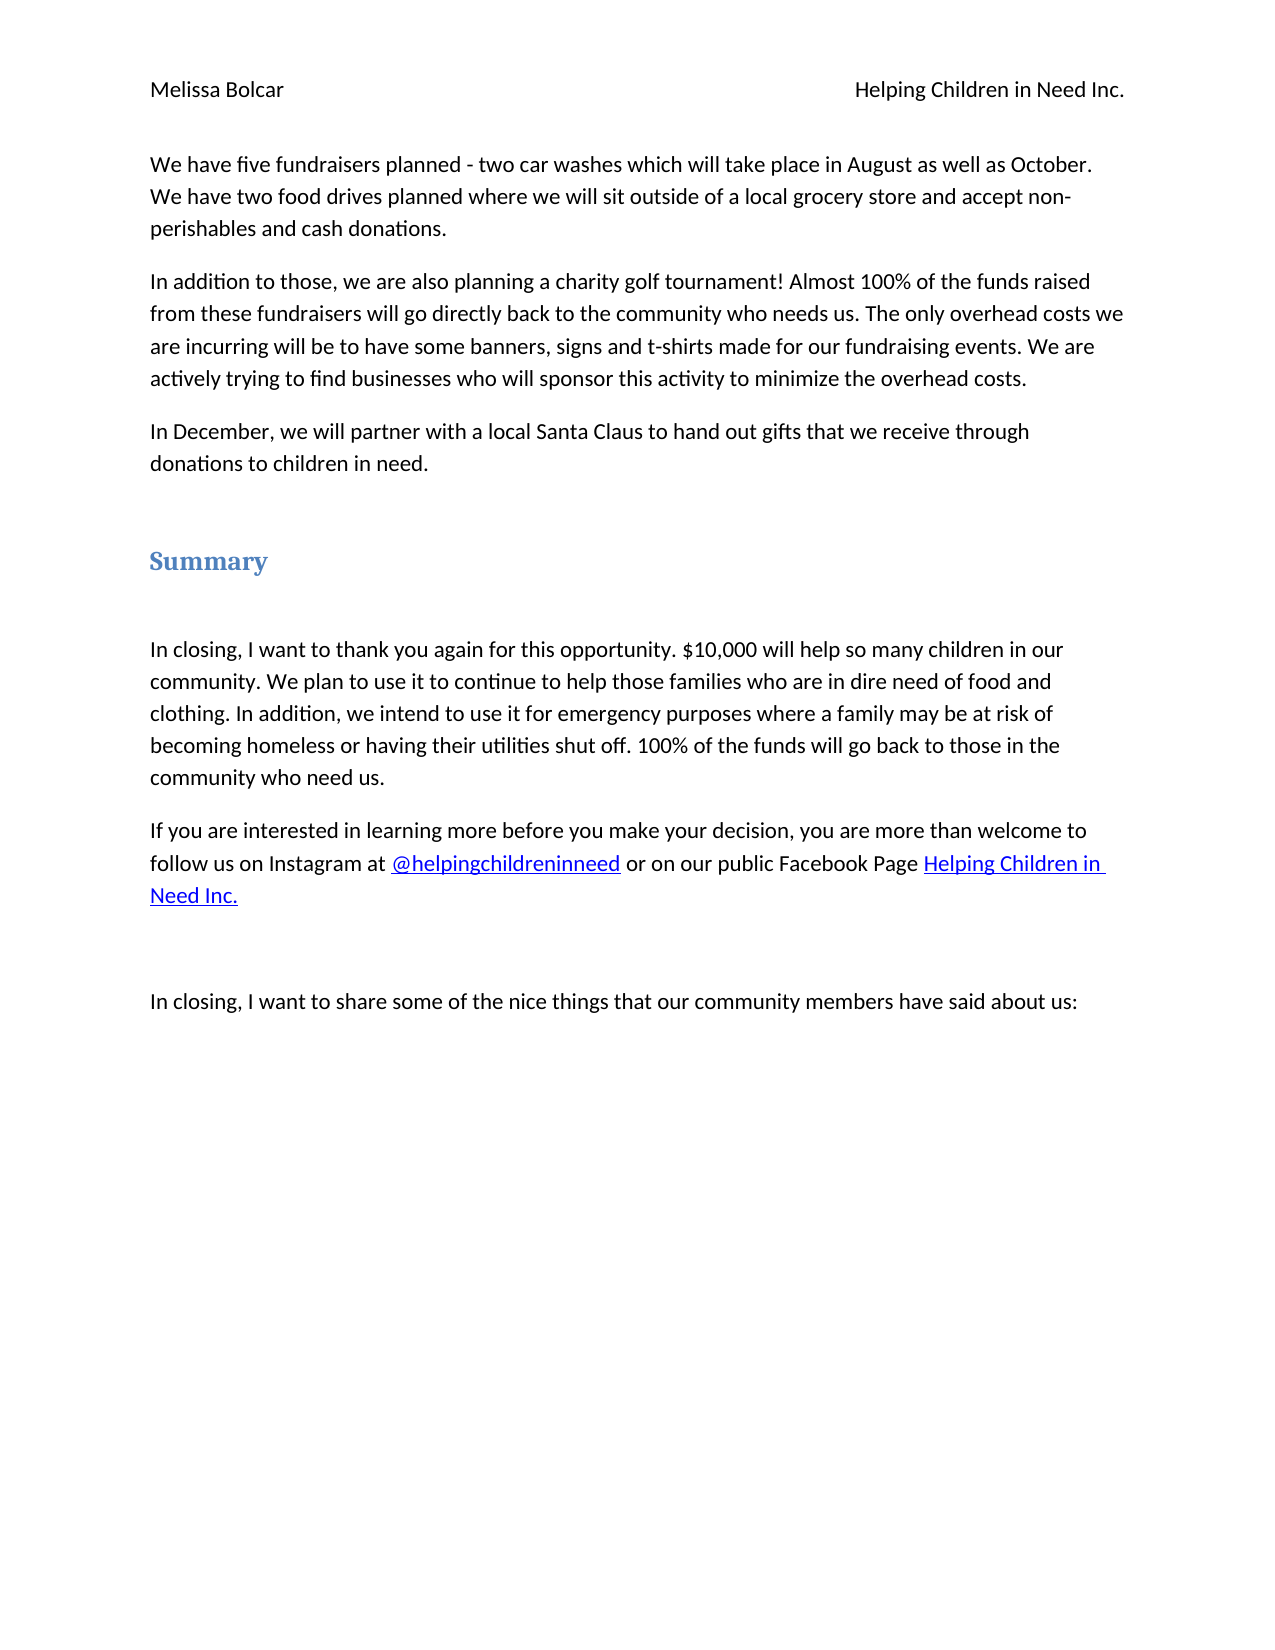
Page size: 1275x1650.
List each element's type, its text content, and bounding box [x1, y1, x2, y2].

text We have five fundraisers planned - two car washes which will take place in August as well as October. We have two food drives planned where we will sit outside of a local grocery store and accept non-perishables and cash donations. [150, 150, 1125, 242]
text In December, we will partner with a local Santa Claus to hand out gifts that we receive through donations to children in need. [150, 417, 1125, 477]
text In addition to those, we are also planning a charity golf tournament! Almost 100% of the funds raised from these fundraisers will go directly back to the community who needs us. The only overhead costs we are incurring will be to have some banners, signs and t-shirts made for our fundraising events. We are actively trying to find businesses who will sponsor this activity to minimize the overhead costs. [150, 267, 1125, 392]
text In closing, I want to thank you again for this opportunity. $10,000 will help so many children in our community. We plan to use it to continue to help those families who are in dire need of food and clothing. In addition, we intend to use it for emergency purposes where a family may be at risk of becoming homeless or having their utilities shut off. 100% of the funds will go back to those in the community who need us. [150, 635, 1125, 791]
text In closing, I want to share some of the nice things that our community members have said about us: [150, 987, 1125, 1015]
subtitle Summary [150, 546, 1125, 577]
text If you are interested in learning more before you make your decision, you are more than welcome to follow us on Instagram at @helpingchildreninneed or on our public Facebook Page Helping Children in Need Inc. [150, 816, 1125, 909]
